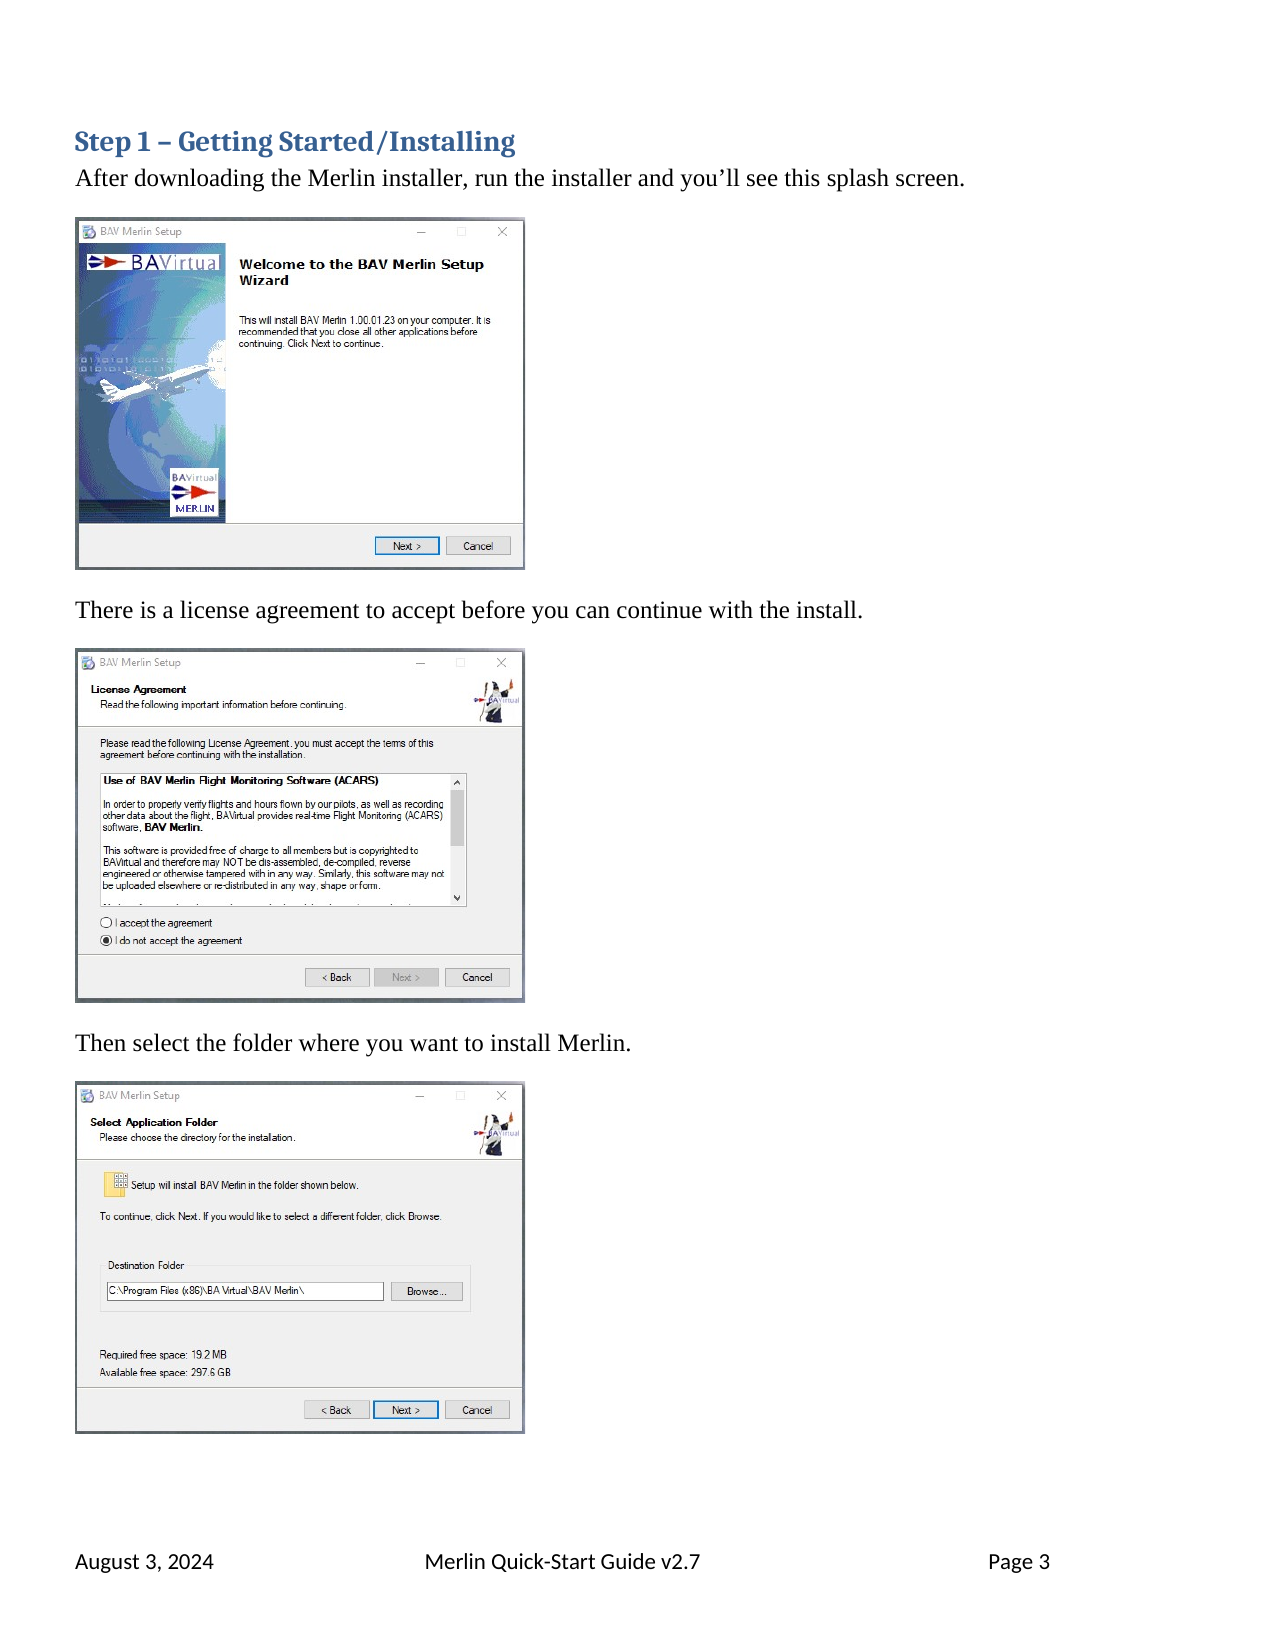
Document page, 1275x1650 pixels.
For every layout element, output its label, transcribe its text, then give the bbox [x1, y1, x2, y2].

picture [75, 1081, 525, 1434]
text Then select the folder where you want to install Merlin. [75, 1028, 1200, 1056]
picture [75, 648, 525, 1003]
text After downloading the Merlin installer, run the installer and you’ll see this splash screen. [75, 163, 1200, 192]
picture [75, 217, 525, 570]
text There is a license agreement to accept before you can continue with the install. [75, 595, 1200, 624]
subtitle Step 1 – Getting Started/Installing [75, 125, 1200, 158]
